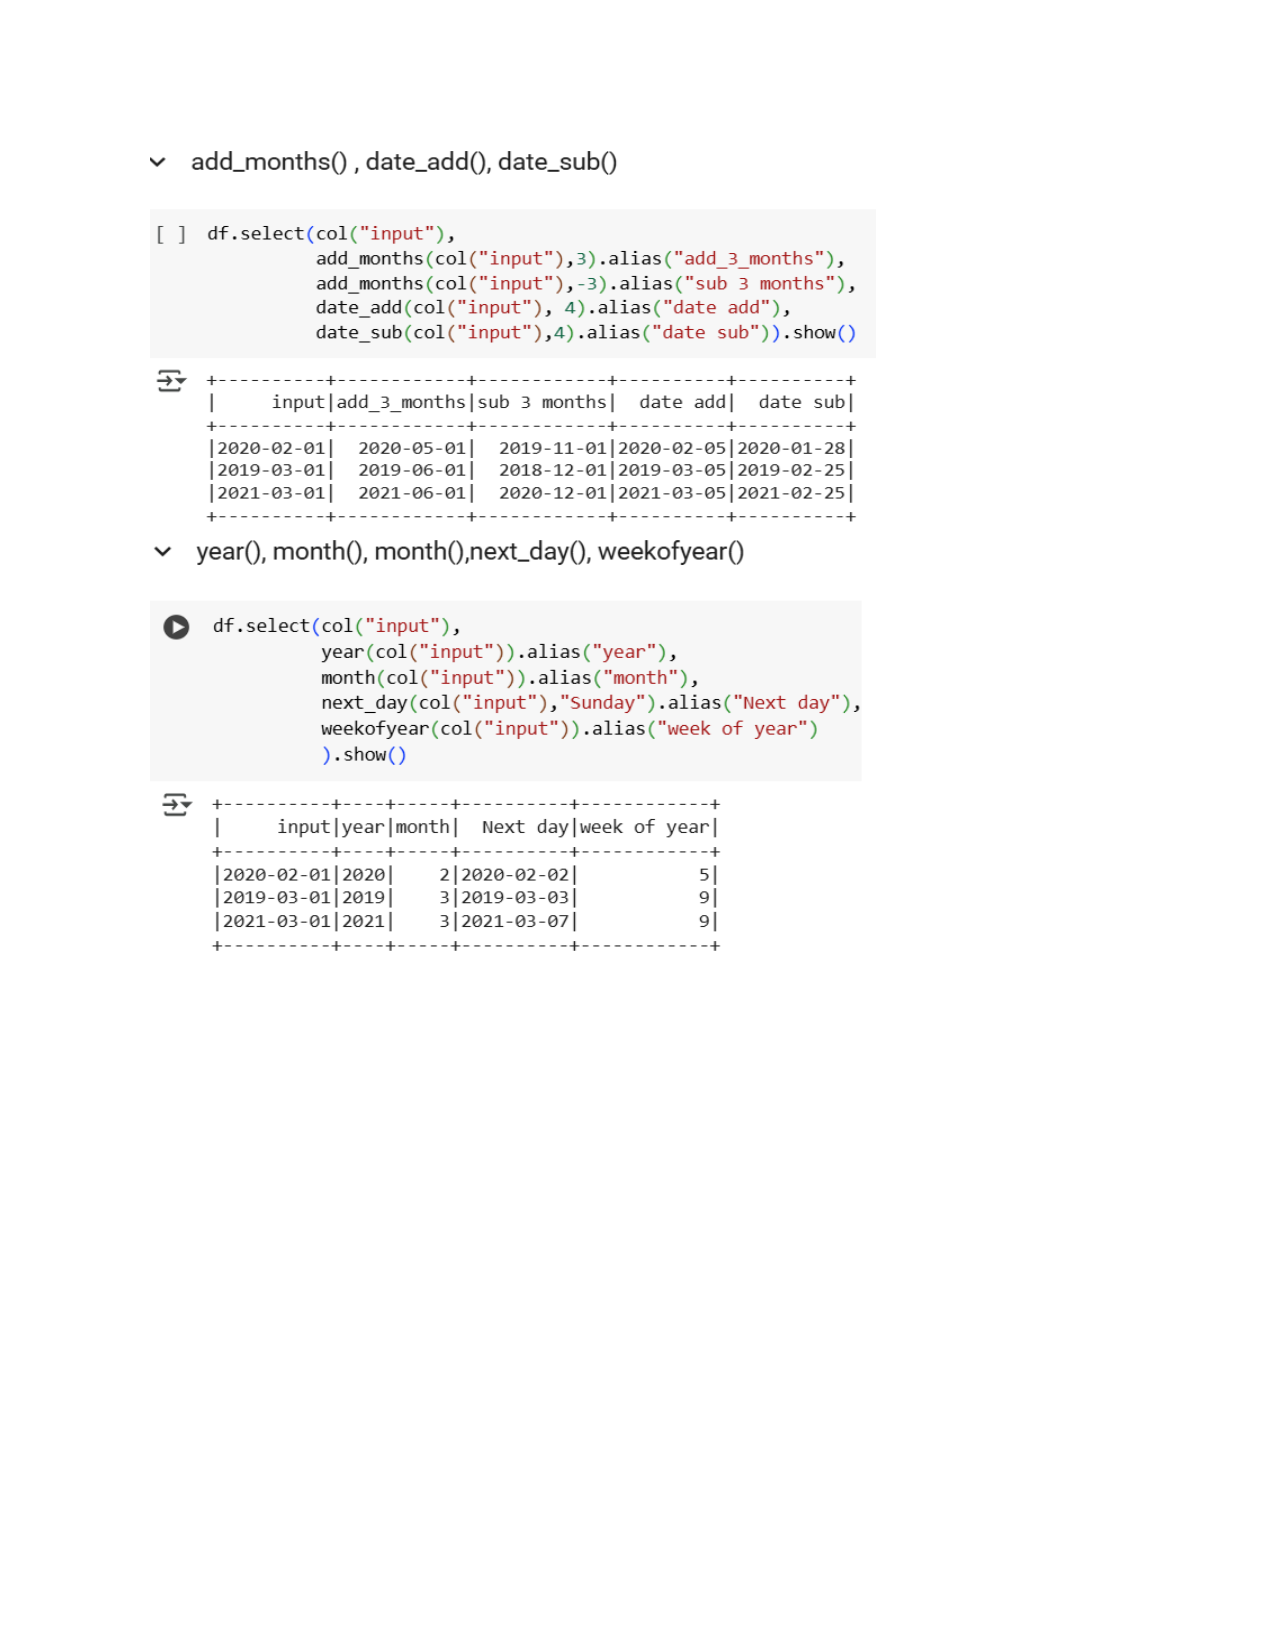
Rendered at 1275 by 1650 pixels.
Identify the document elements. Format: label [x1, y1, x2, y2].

picture [150, 150, 876, 535]
picture [150, 538, 862, 953]
